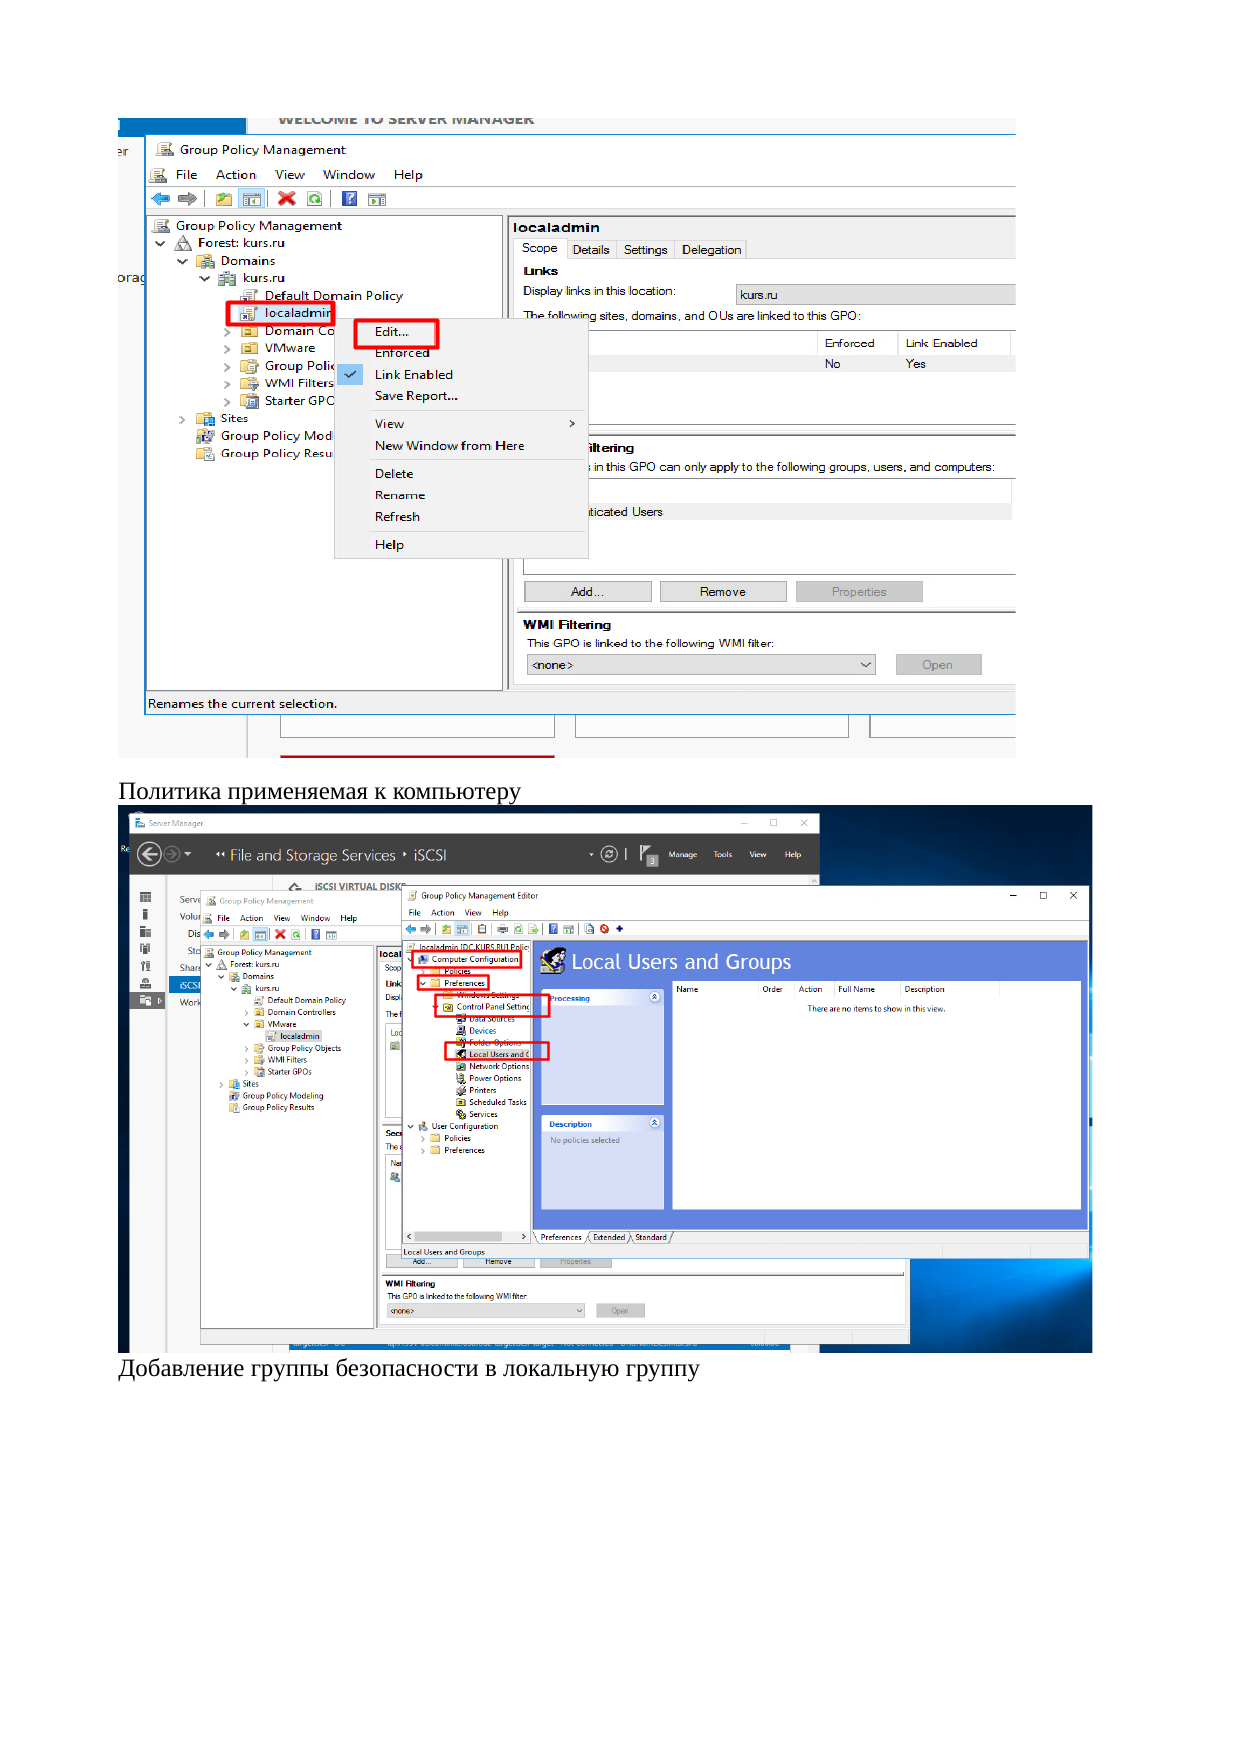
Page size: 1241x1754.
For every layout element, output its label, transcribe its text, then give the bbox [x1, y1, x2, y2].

picture [118, 805, 1093, 1353]
text Политика применяемая к компьютеру [118, 776, 1122, 805]
picture [118, 118, 1016, 758]
text Добавление группы безопасности в локальную группу [118, 1353, 1122, 1382]
